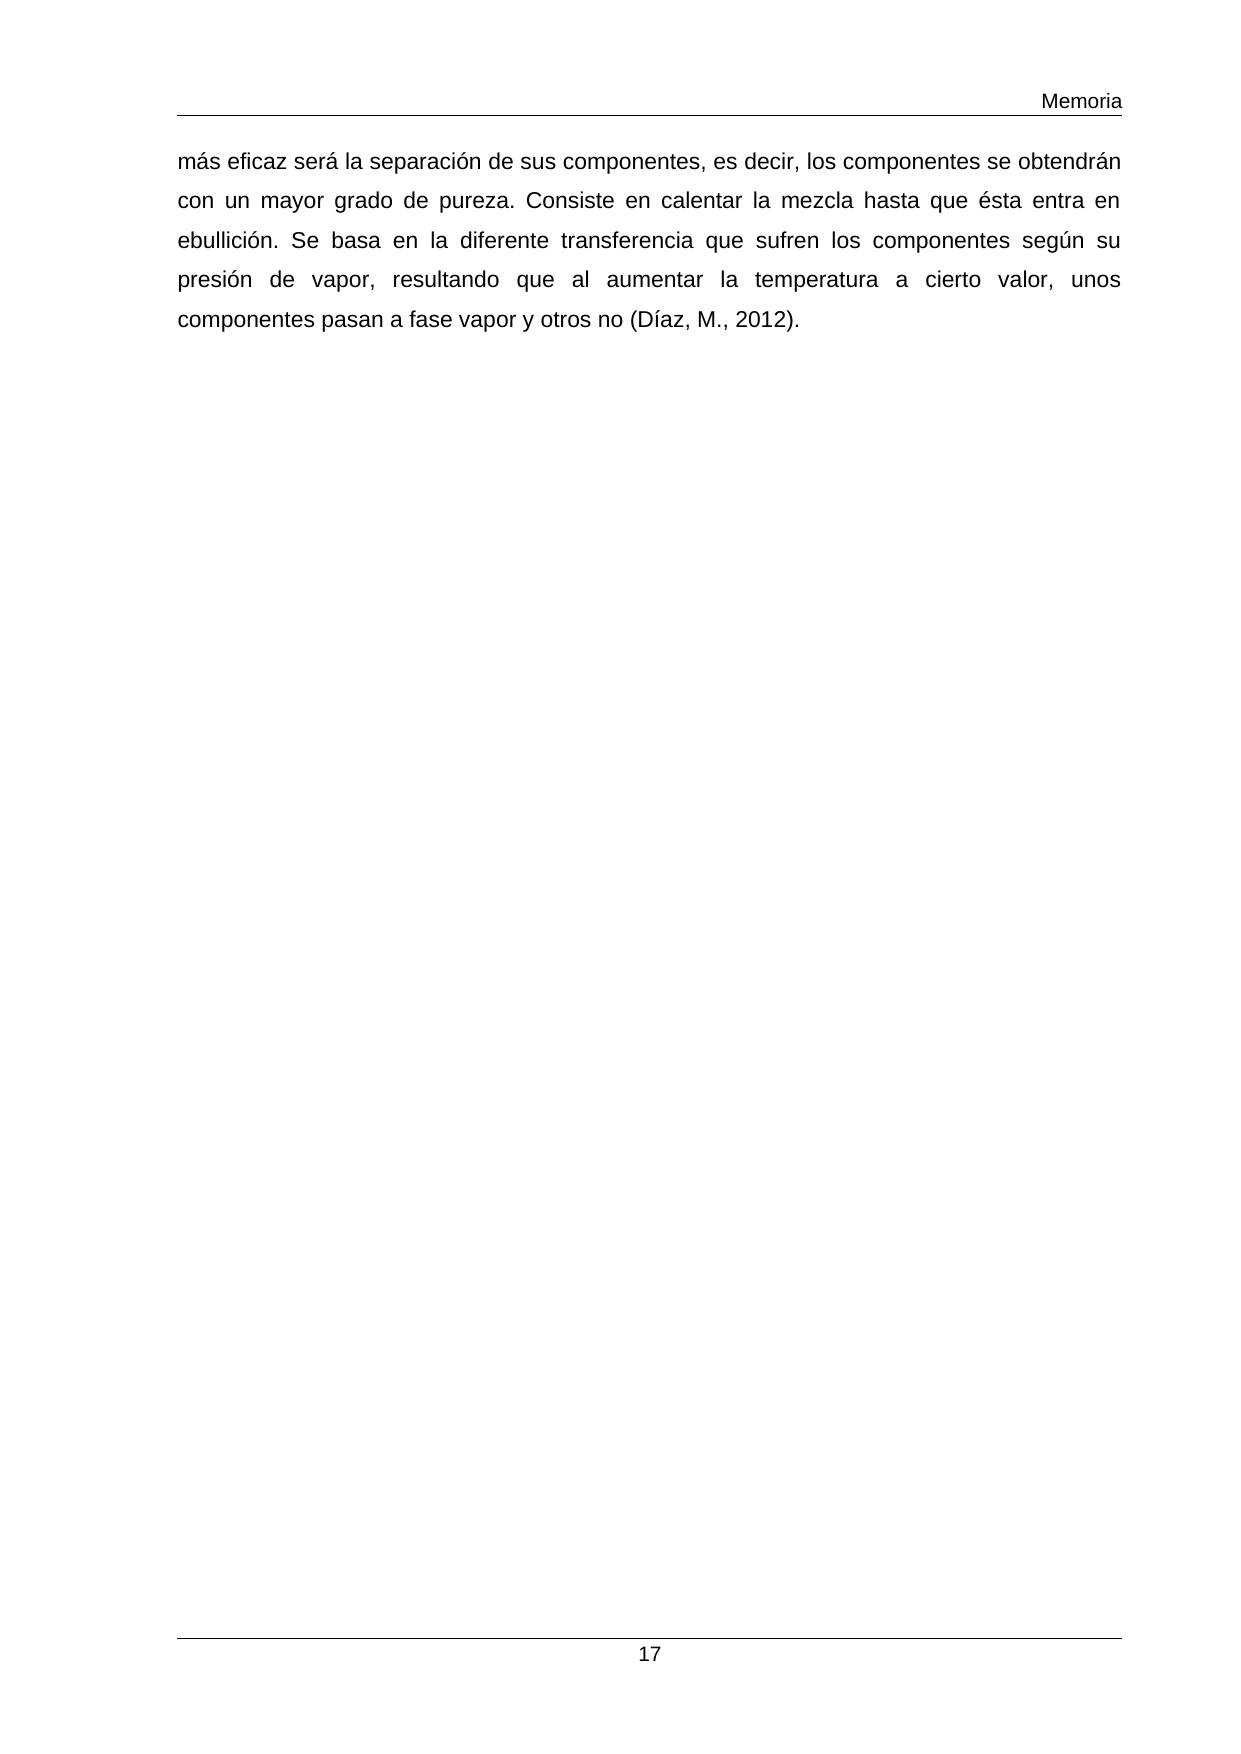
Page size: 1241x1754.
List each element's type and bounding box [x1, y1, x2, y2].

text [177, 148, 1122, 332]
